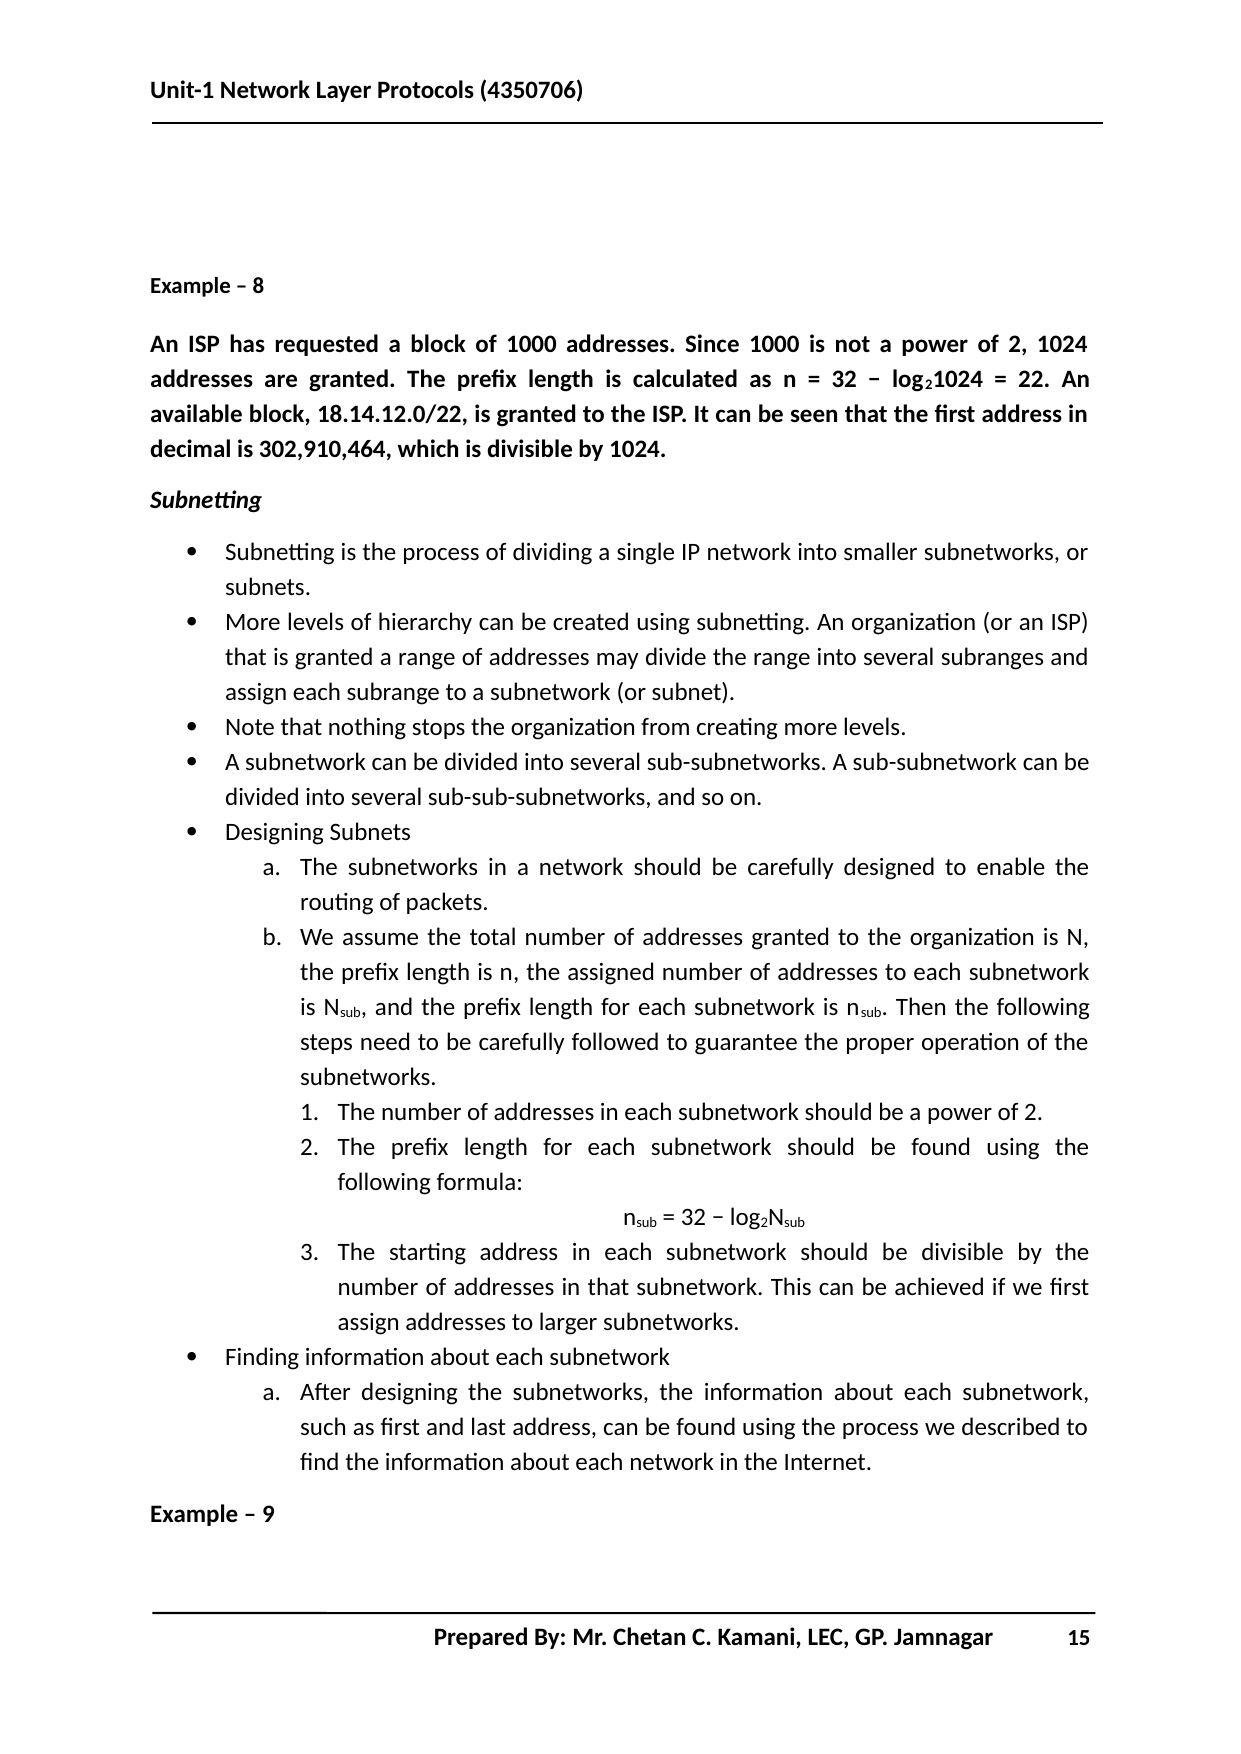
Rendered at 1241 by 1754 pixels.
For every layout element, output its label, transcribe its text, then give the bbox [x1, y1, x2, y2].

list After designing the subnetworks, the information about each subnetwork, such as first and last address, can be found using the process we described to find the information about each network in the Internet. [262, 1376, 1090, 1477]
list We assume the total number of addresses granted to the organization is N, the prefix length is n, the assigned number of addresses to each subnetwork is Nsub, and the prefix length for each subnetwork is nsub. Then the following steps need to be carefully followed to guarantee the proper operation of the subnetworks. [262, 921, 1090, 1092]
list The starting address in each subnetwork should be divisible by the number of addresses in that subnetwork. This can be achieved if we first assign addresses to larger subnetworks. [300, 1236, 1090, 1337]
list More levels of hierarchy can be created using subnetting. An organization (or an ISP) that is granted a range of addresses may divide the range into several subranges and assign each subrange to a subnetwork (or subnet). [187, 606, 1090, 707]
list nsub = 32 − log2Nsub [337, 1201, 1090, 1232]
text Subnetting [150, 484, 1090, 515]
list Finding information about each subnetwork [187, 1341, 1090, 1372]
list Subnetting is the process of dividing a single IP network into smaller subnetworks, or subnets. [187, 536, 1090, 602]
list A subnetwork can be divided into several sub-subnetworks. A sub-subnetwork can be divided into several sub-sub-subnetworks, and so on. [187, 746, 1090, 812]
text Example – 8 [150, 272, 1090, 300]
list Designing Subnets [187, 816, 1090, 847]
text Example – 9 [150, 1498, 1090, 1528]
list The subnetworks in a network should be carefully designed to enable the routing of packets. [262, 851, 1090, 917]
list The number of addresses in each subnetwork should be a power of 2. [300, 1096, 1090, 1127]
list The prefix length for each subnetwork should be found using the following formula: [300, 1131, 1090, 1197]
text An ISP has requested a block of 1000 addresses. Since 1000 is not a power of 2, 1024 addresses are granted. The prefix length is calculated as n = 32 − log21024 = 22. An available block, 18.14.12.0/22, is granted to the ISP. It can be seen that the first address in decimal is 302,910,464, which is divisible by 1024. [150, 328, 1090, 463]
list Note that nothing stops the organization from creating more levels. [187, 711, 1090, 742]
